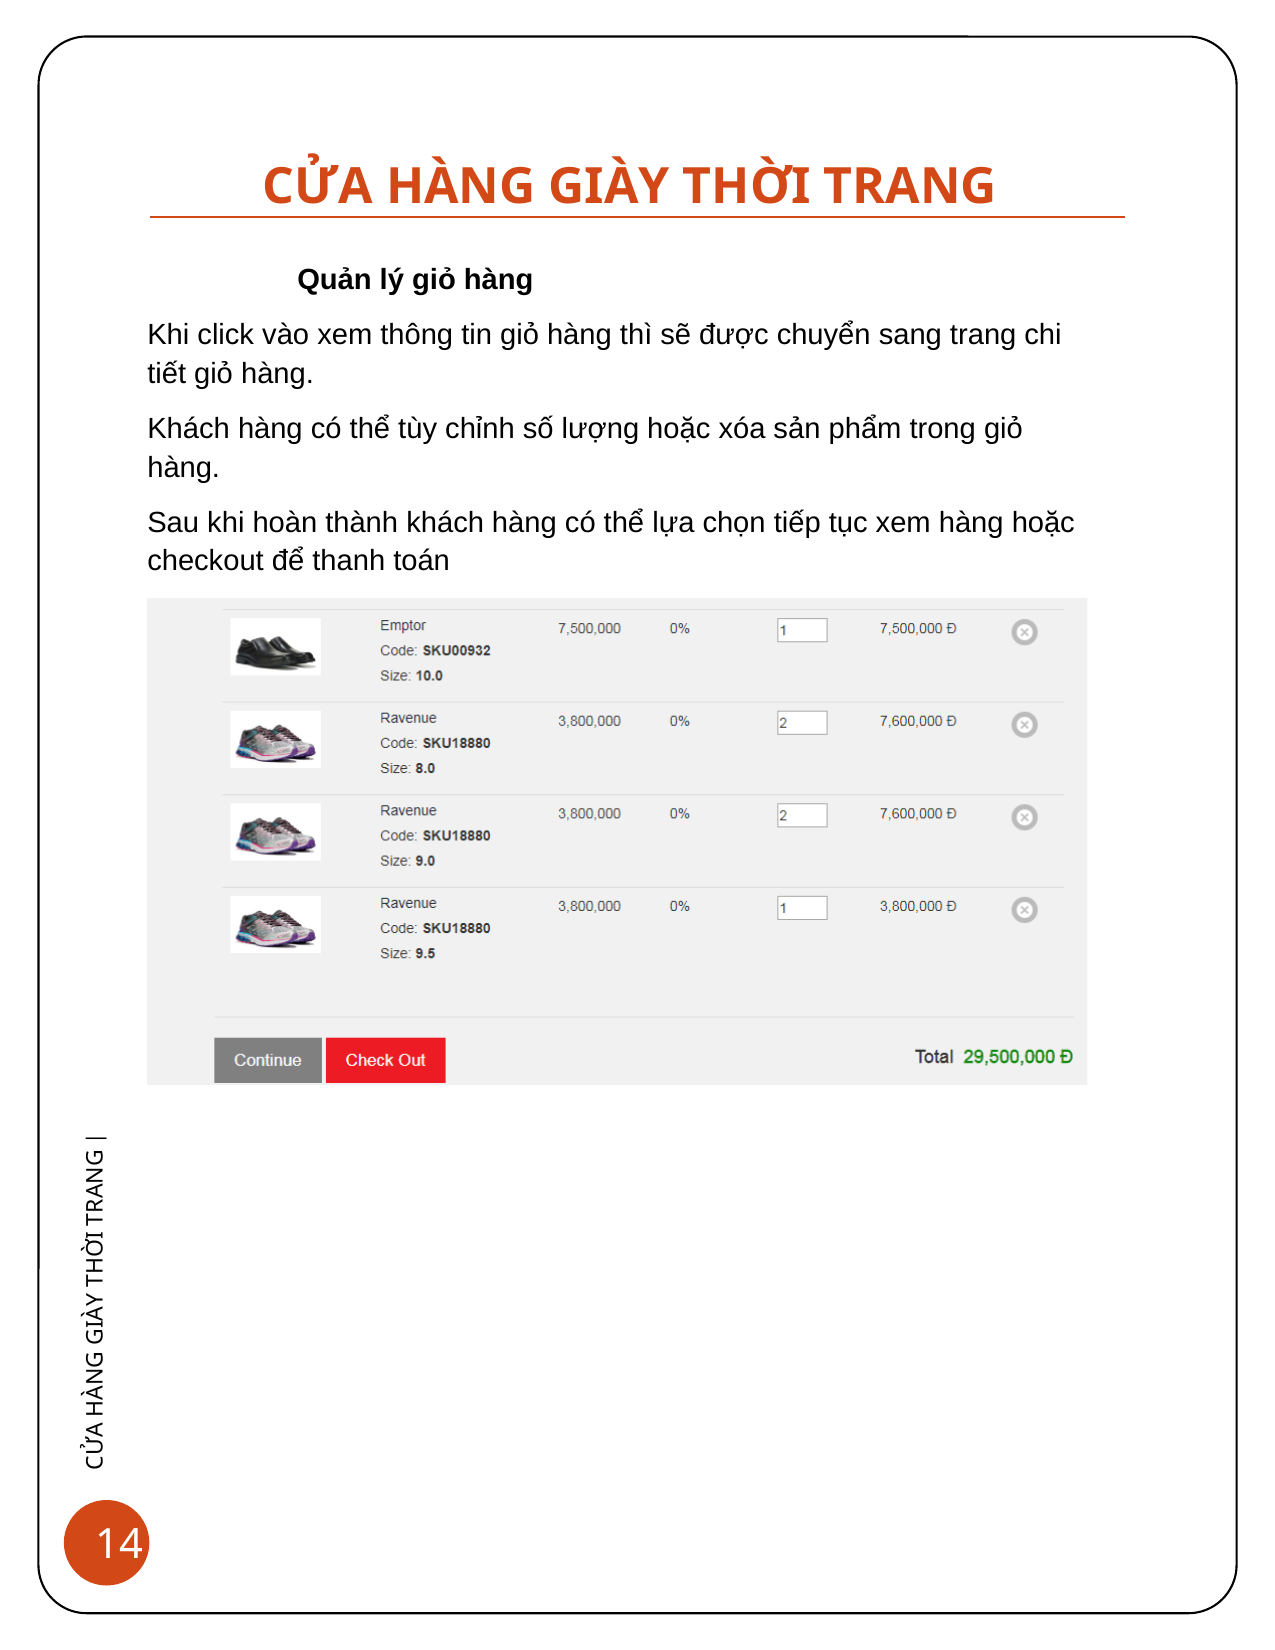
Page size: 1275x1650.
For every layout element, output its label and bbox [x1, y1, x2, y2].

picture [147, 598, 1088, 1085]
